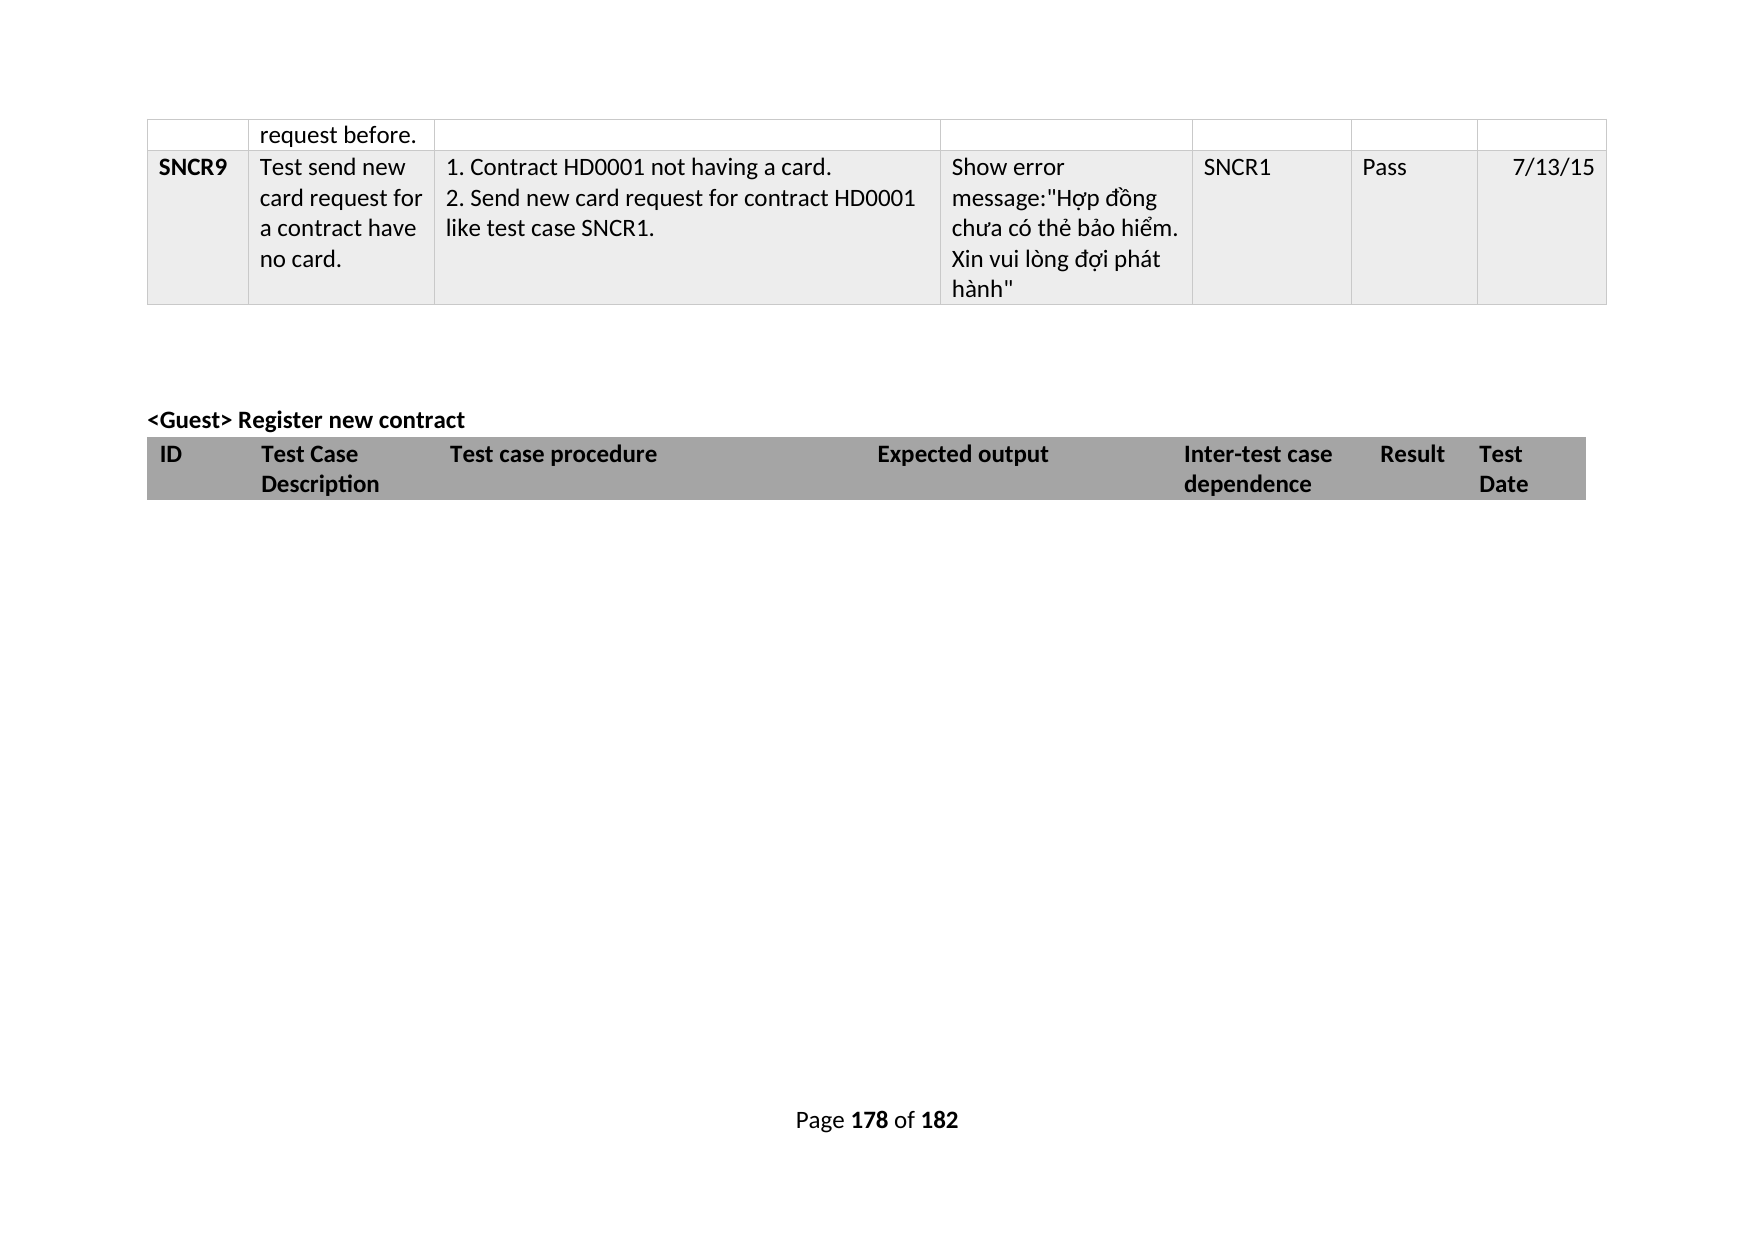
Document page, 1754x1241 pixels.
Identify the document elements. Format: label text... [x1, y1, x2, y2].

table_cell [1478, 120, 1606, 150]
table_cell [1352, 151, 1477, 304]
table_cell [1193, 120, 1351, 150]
subtitle <Guest> Register new contract [147, 404, 1607, 434]
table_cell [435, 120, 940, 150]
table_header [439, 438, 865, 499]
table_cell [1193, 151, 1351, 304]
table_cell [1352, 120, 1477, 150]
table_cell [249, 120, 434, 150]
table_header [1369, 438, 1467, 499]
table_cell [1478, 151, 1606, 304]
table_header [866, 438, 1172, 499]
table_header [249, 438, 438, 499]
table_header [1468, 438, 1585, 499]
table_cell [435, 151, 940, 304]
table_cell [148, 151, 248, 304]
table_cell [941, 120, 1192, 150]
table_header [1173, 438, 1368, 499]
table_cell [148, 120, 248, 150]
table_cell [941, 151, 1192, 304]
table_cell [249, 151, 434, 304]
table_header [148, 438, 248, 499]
